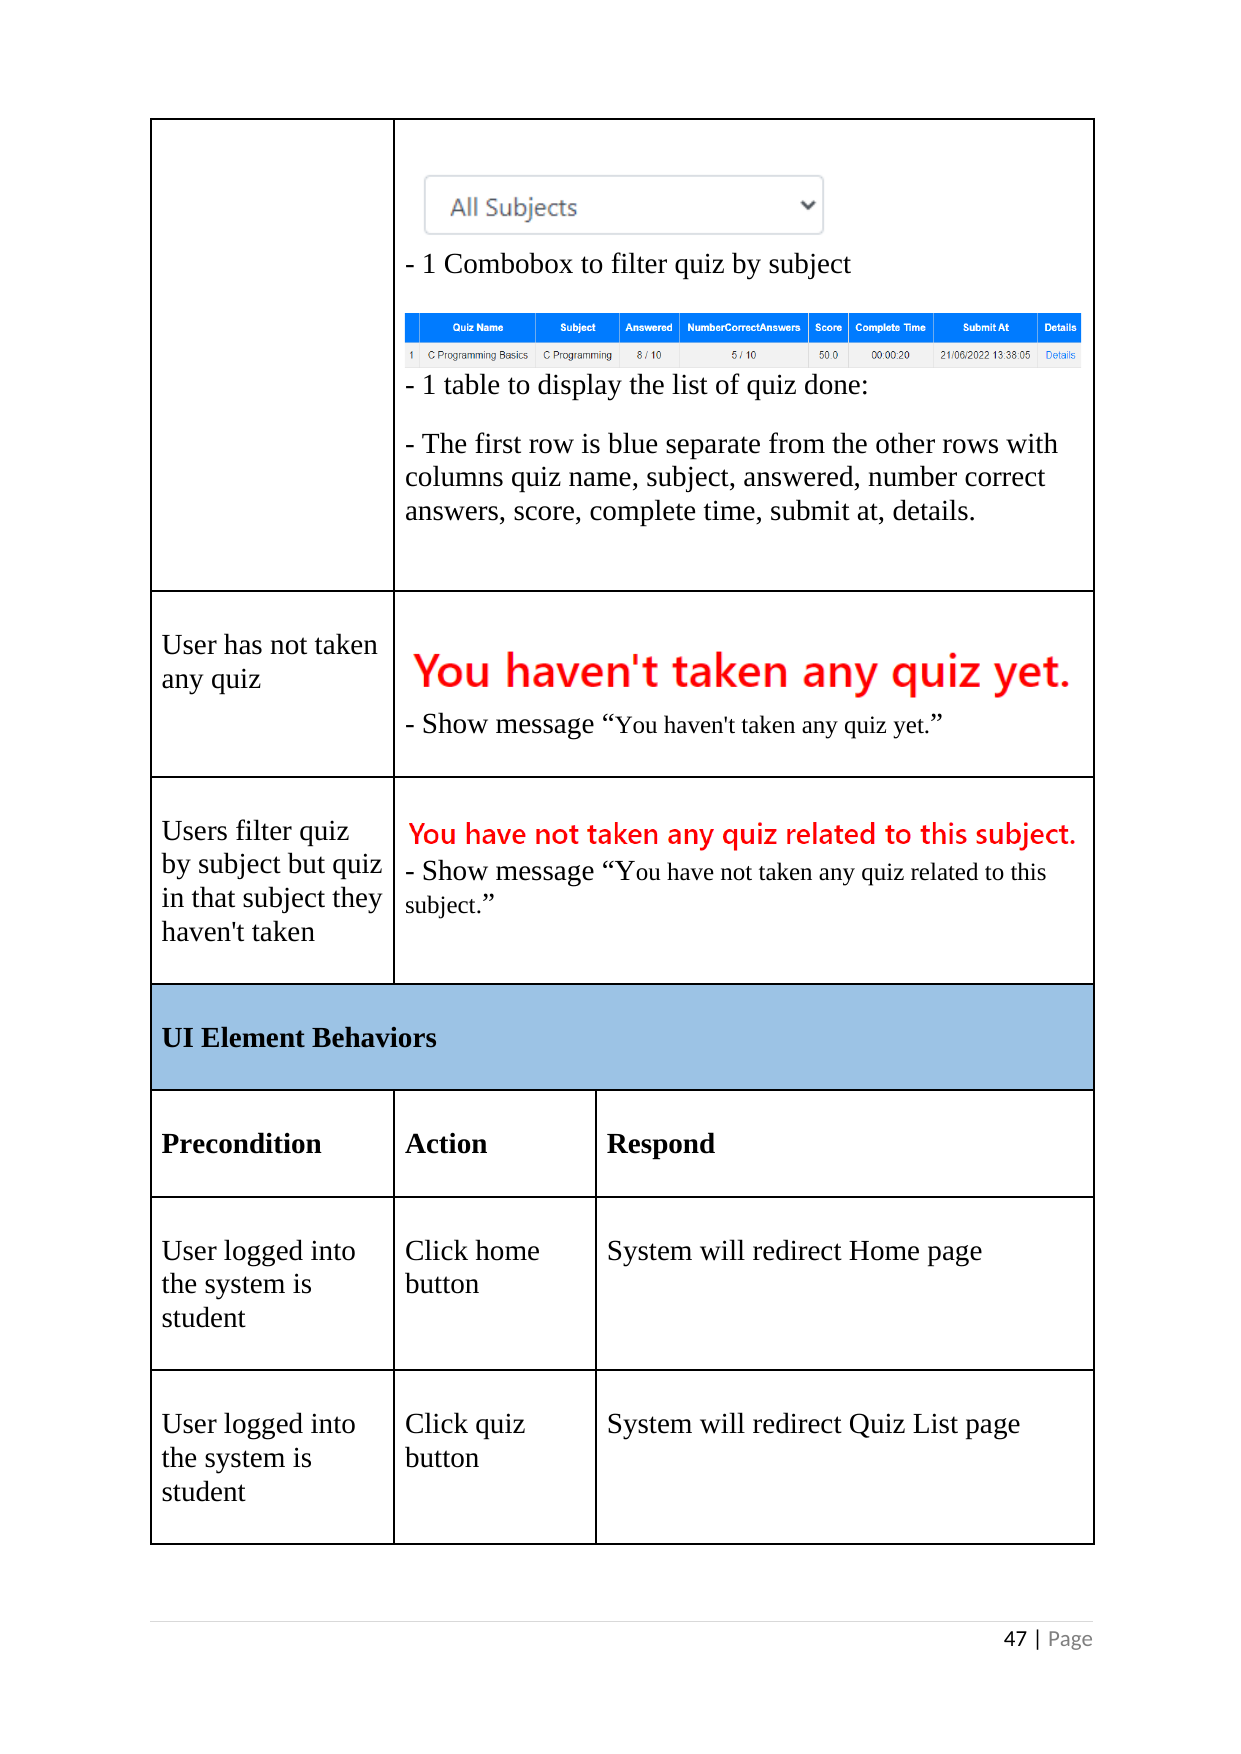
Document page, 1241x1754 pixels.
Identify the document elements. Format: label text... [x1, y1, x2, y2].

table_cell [395, 120, 1093, 590]
table_cell Click quiz button [395, 1371, 595, 1543]
table_cell Action [395, 1091, 595, 1196]
picture [404, 313, 1082, 368]
table_cell Users filter quiz by subject but quiz in that subject they haven't taken [152, 778, 393, 983]
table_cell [152, 1371, 393, 1543]
table_cell System will redirect Home page [597, 1198, 1093, 1369]
table_cell Precondition [152, 1091, 393, 1196]
table_cell Respond [597, 1091, 1093, 1196]
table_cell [152, 120, 393, 590]
table_cell - Show message “You haven't taken any quiz yet.” [395, 592, 1093, 776]
table_cell Click home button [395, 1198, 595, 1369]
table_cell System will redirect Quiz List page [597, 1371, 1093, 1543]
table_cell User has not taken any quiz [152, 592, 393, 776]
picture [404, 813, 1082, 853]
table_cell User logged into the system is student [152, 1198, 393, 1369]
picture [404, 627, 1082, 707]
table_cell - Show message “You have not taken any quiz related to this subject.” [395, 778, 1093, 983]
table_cell UI Element Behaviors [152, 985, 1093, 1089]
picture [404, 155, 843, 246]
